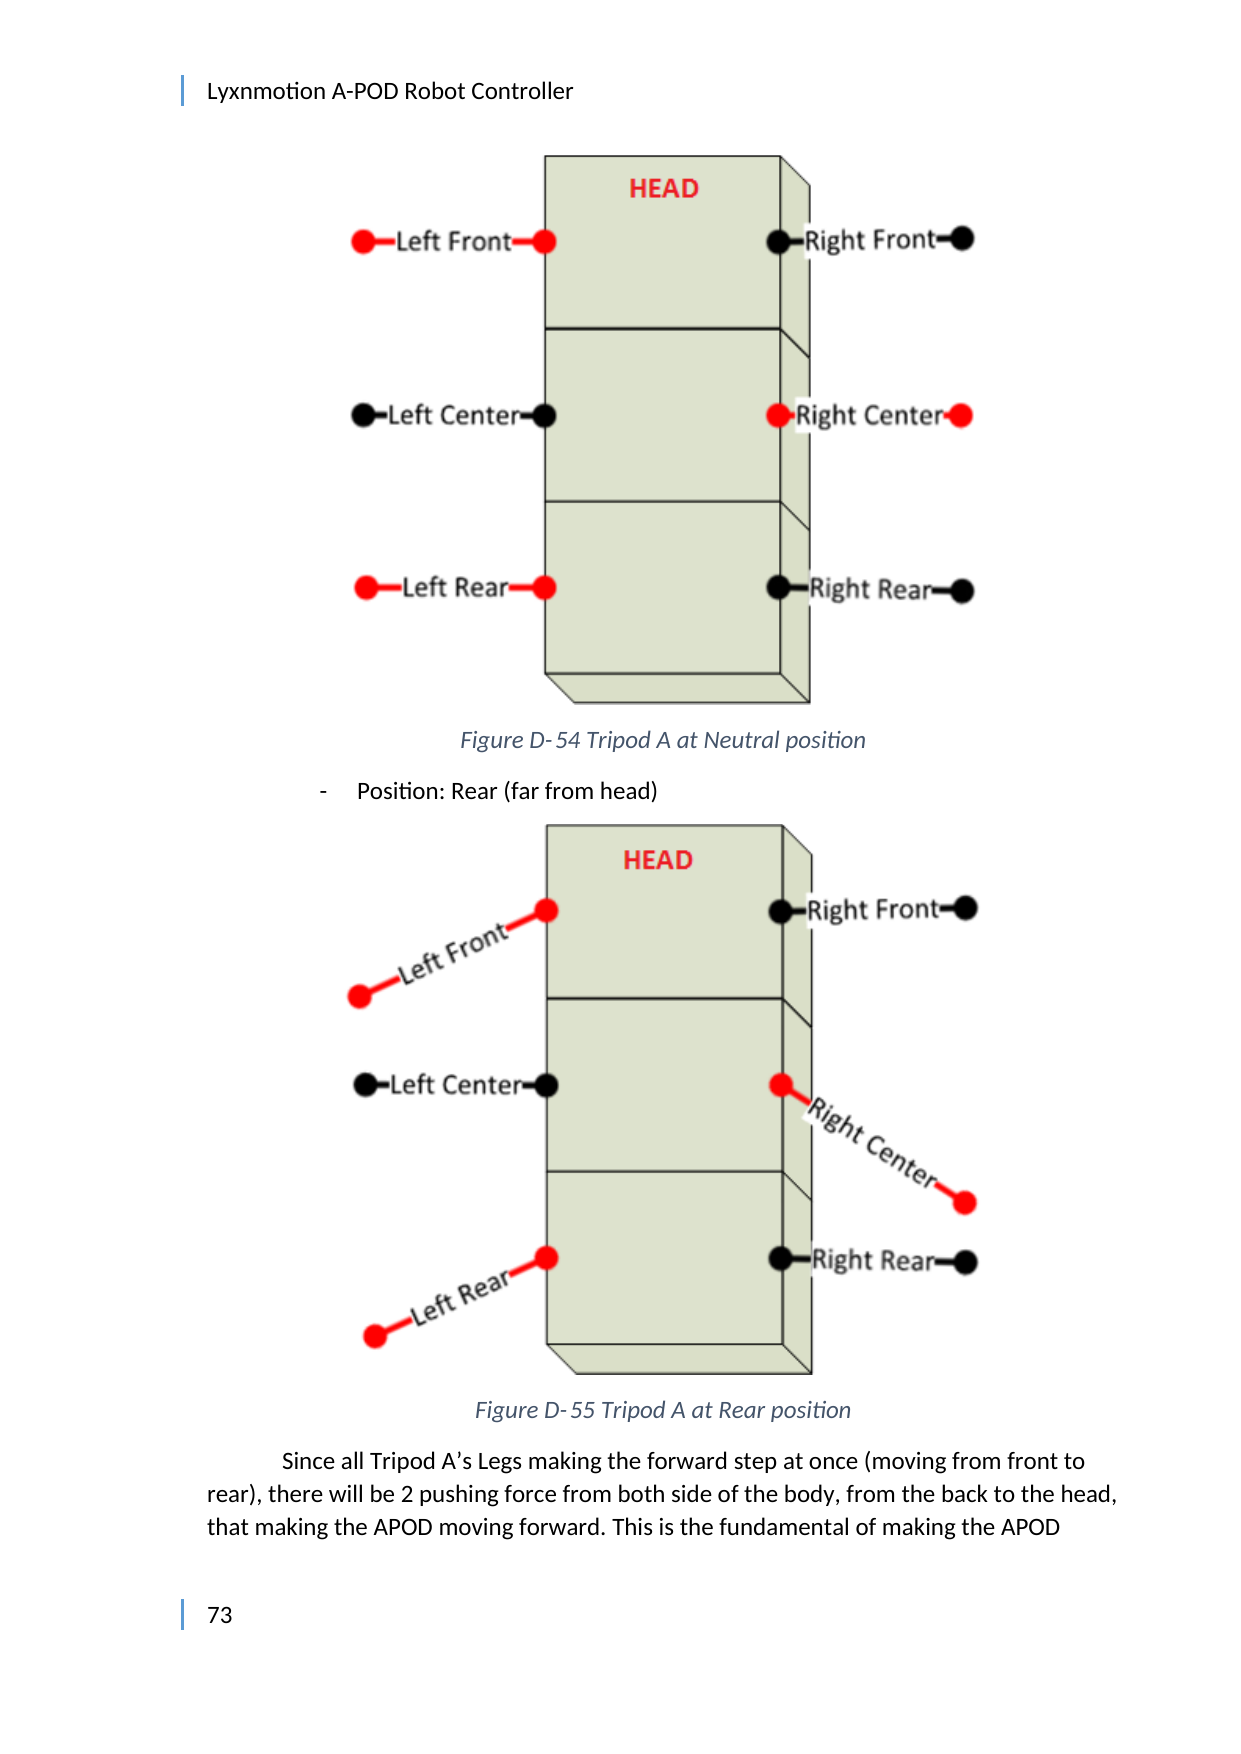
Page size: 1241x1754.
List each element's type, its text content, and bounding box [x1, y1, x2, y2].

picture [341, 824, 988, 1375]
picture [349, 154, 980, 705]
list Position: Rear (far from head) [319, 775, 1122, 806]
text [207, 1445, 1122, 1542]
